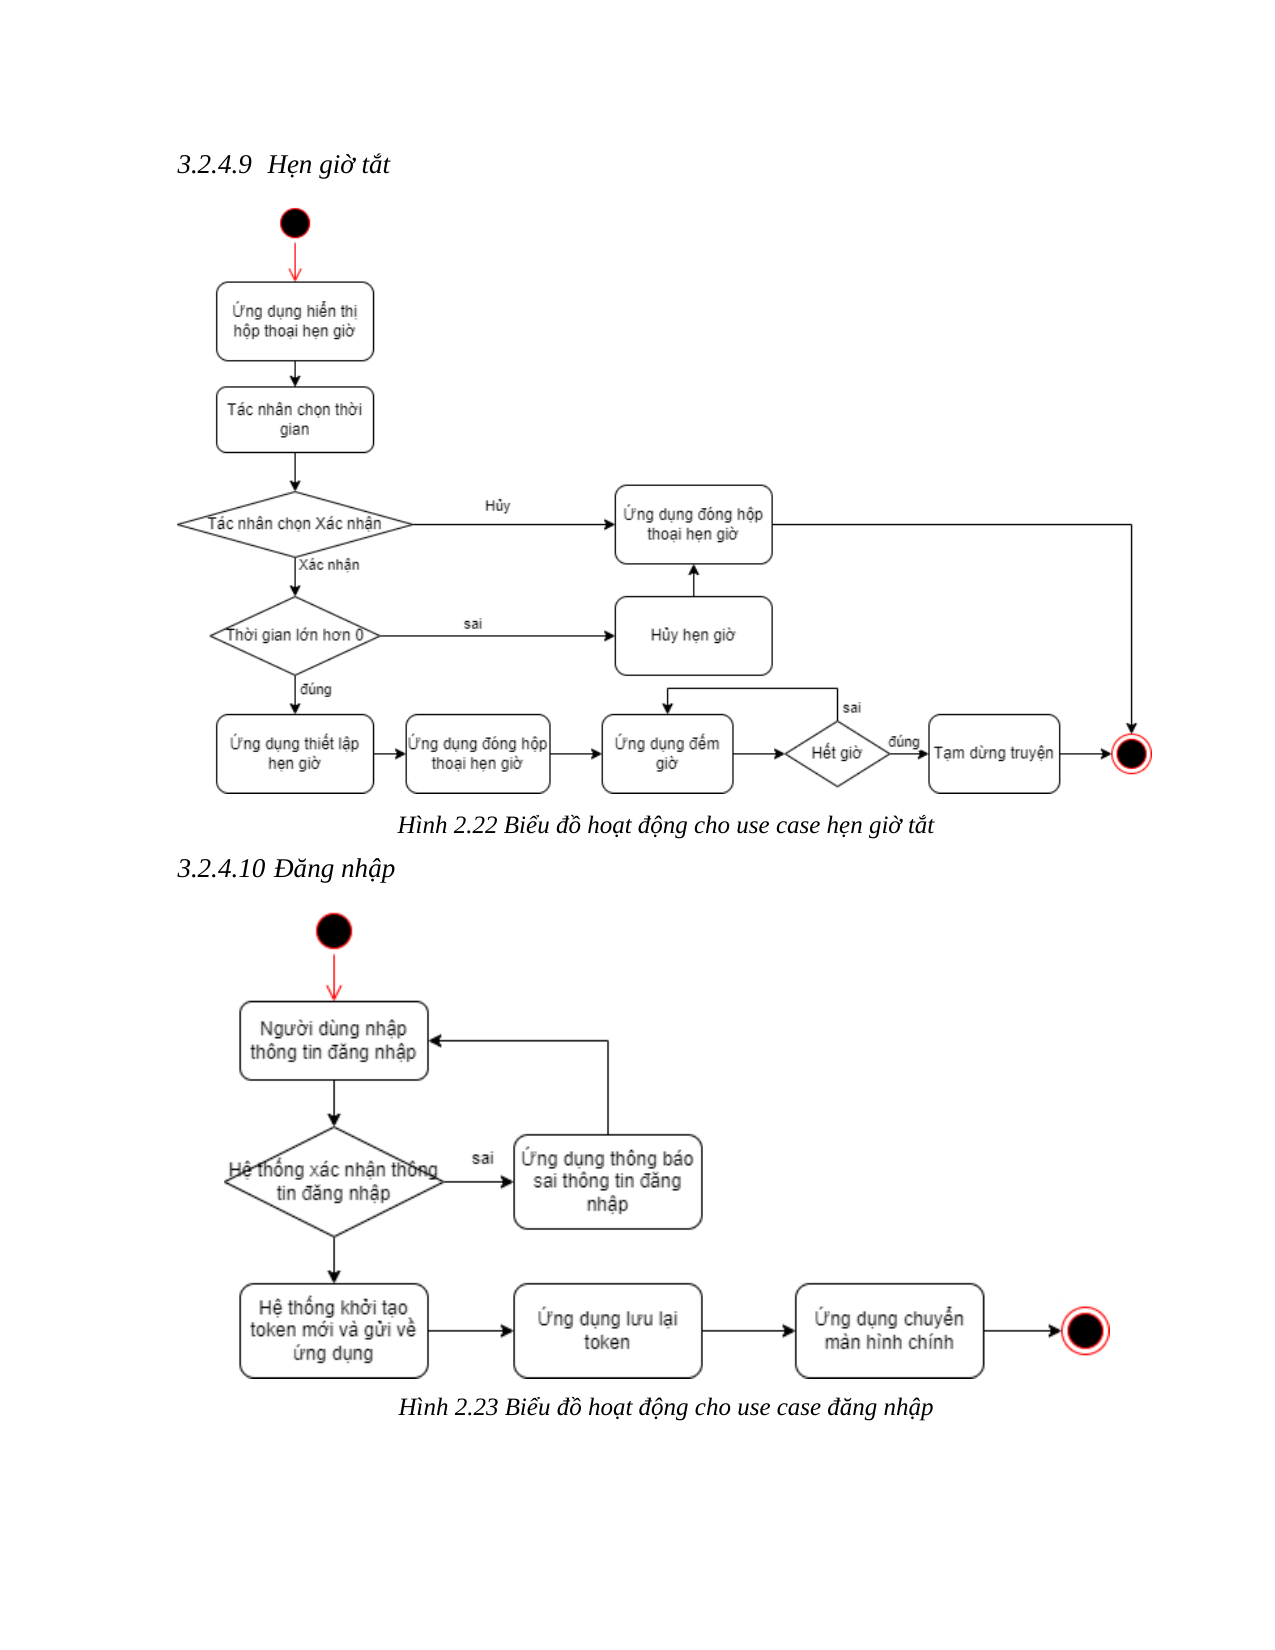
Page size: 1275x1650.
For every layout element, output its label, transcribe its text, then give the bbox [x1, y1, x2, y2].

subtitle Hẹn giờ tắt [177, 148, 1157, 179]
text Hình 2.22 Biểu đồ hoạt động cho use case hẹn giờ tắt [177, 810, 1157, 839]
picture [224, 907, 1110, 1379]
text Hình 2.23 Biểu đồ hoạt động cho use case đăng nhập [177, 1392, 1157, 1420]
subtitle Đăng nhập [177, 852, 1157, 883]
picture [177, 203, 1152, 794]
